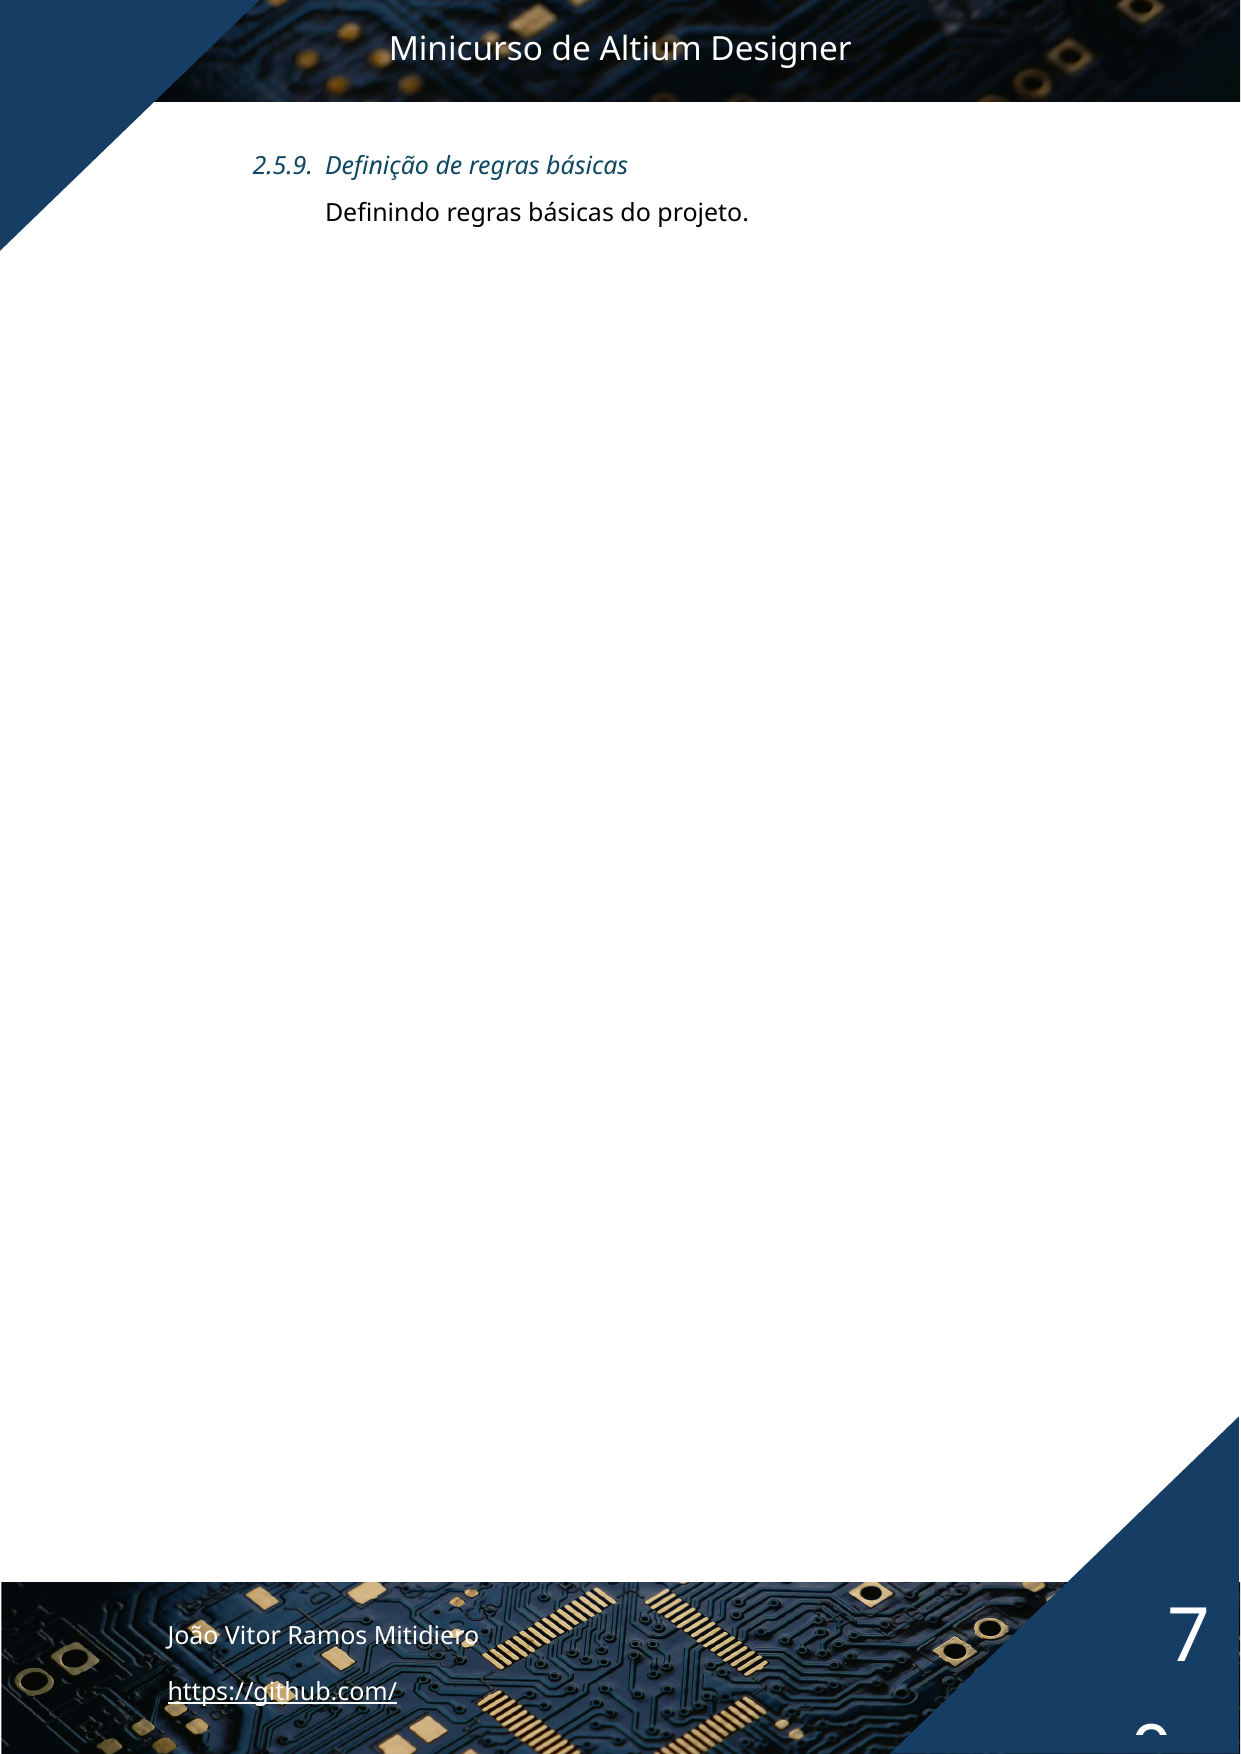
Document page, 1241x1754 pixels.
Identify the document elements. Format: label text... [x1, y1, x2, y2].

text Definindo regras básicas do projeto. [251, 195, 1063, 229]
subtitle Definição de regras básicas [252, 148, 1063, 182]
picture [156, 0, 1241, 102]
picture [1, 1582, 1066, 1754]
